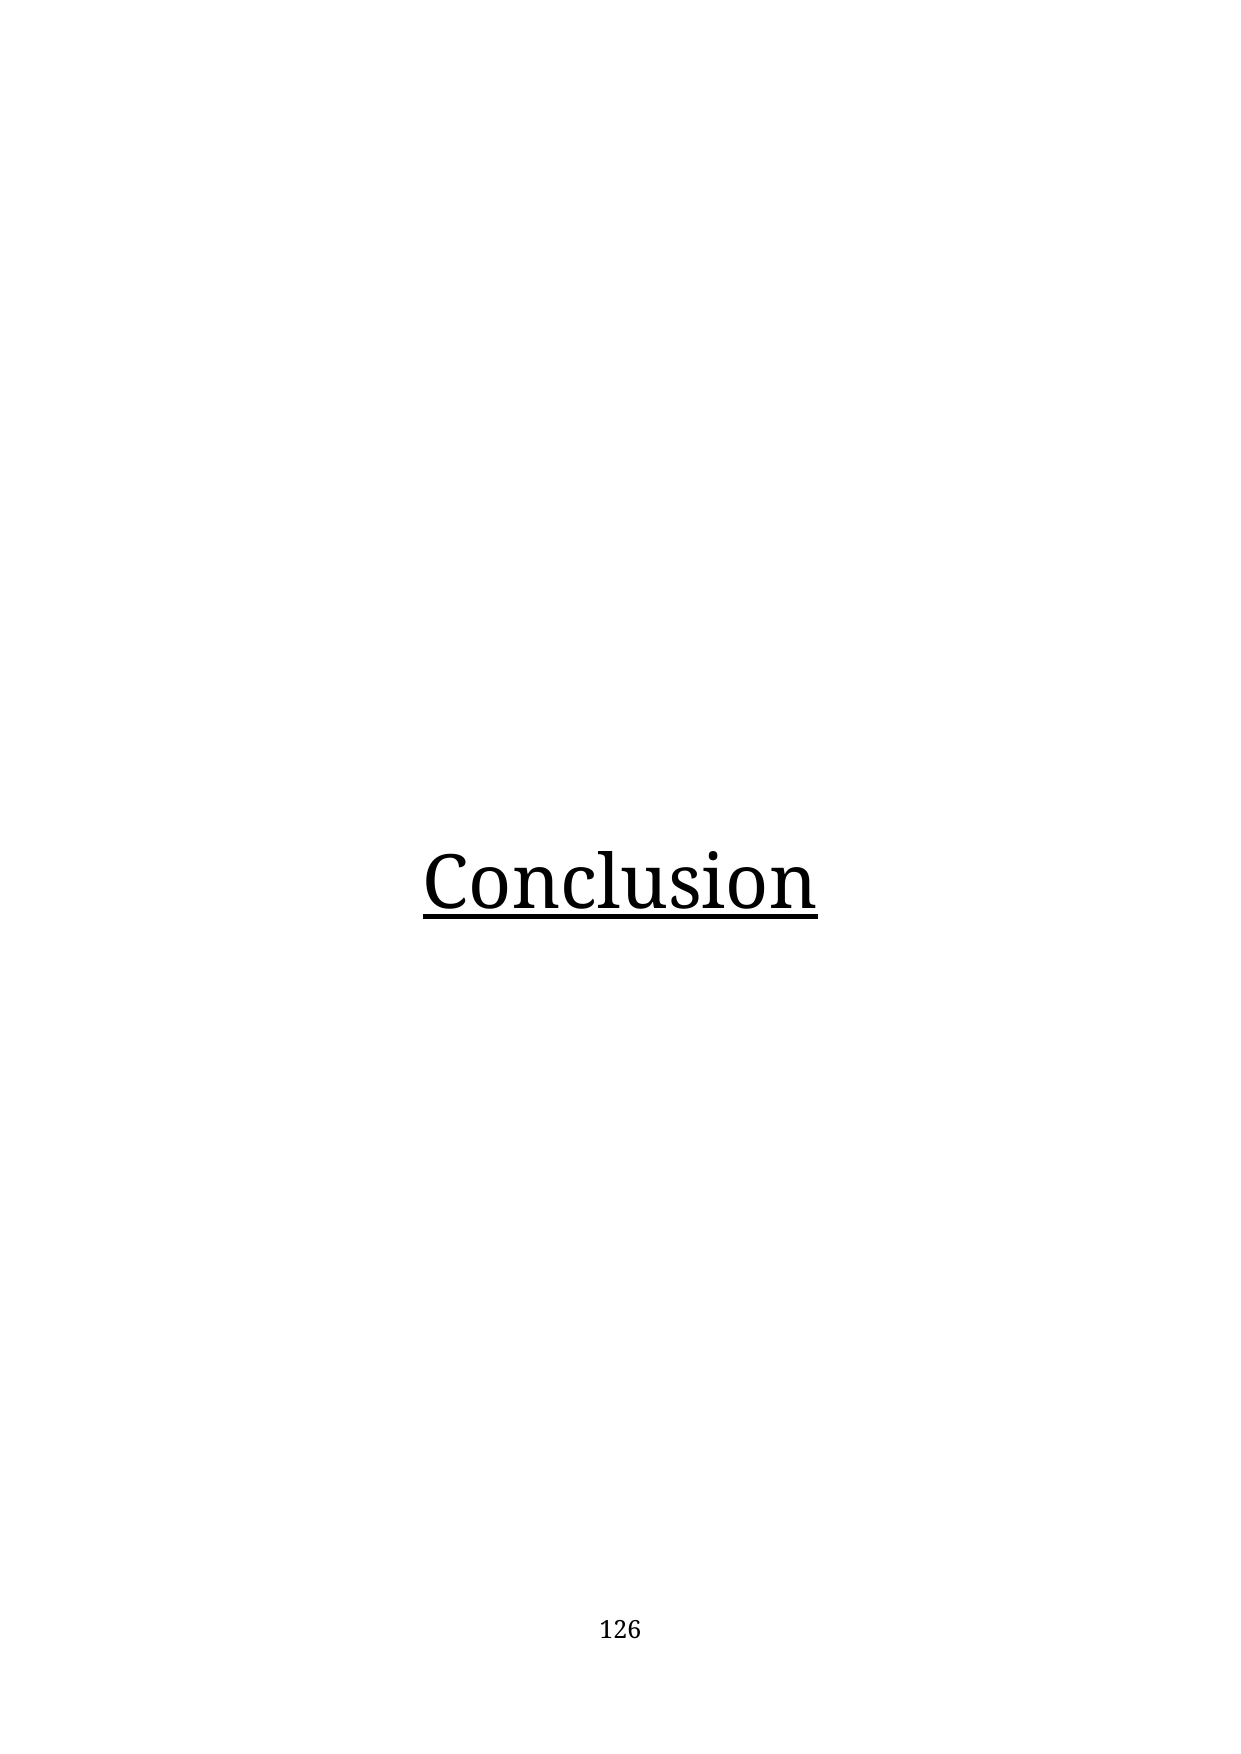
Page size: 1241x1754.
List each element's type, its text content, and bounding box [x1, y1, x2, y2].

subtitle Conclusion [148, 828, 1092, 930]
